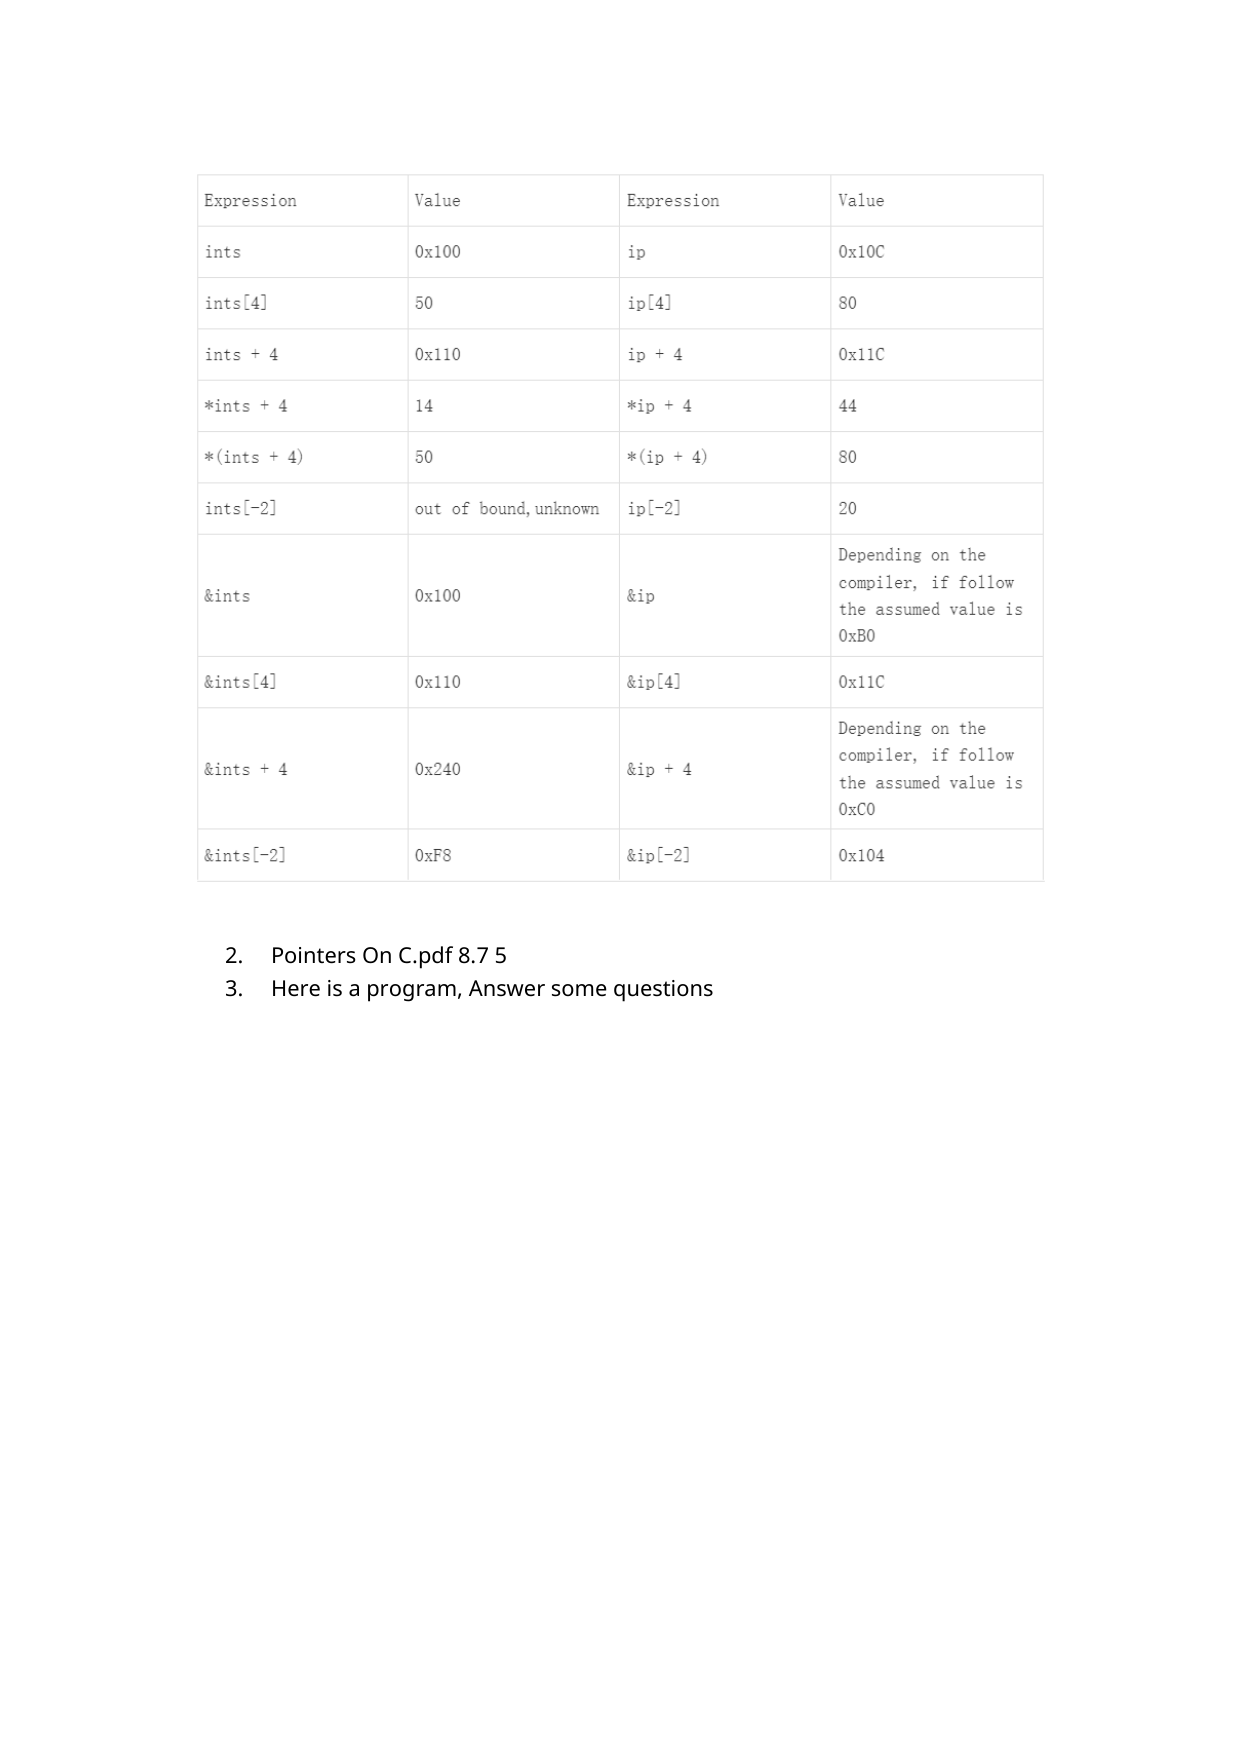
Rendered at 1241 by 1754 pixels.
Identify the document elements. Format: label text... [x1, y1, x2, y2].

list Pointers On C.pdf 8.7 5 [225, 939, 1053, 971]
picture [187, 162, 1053, 888]
list Here is a program, Answer some questions [225, 971, 1053, 1004]
